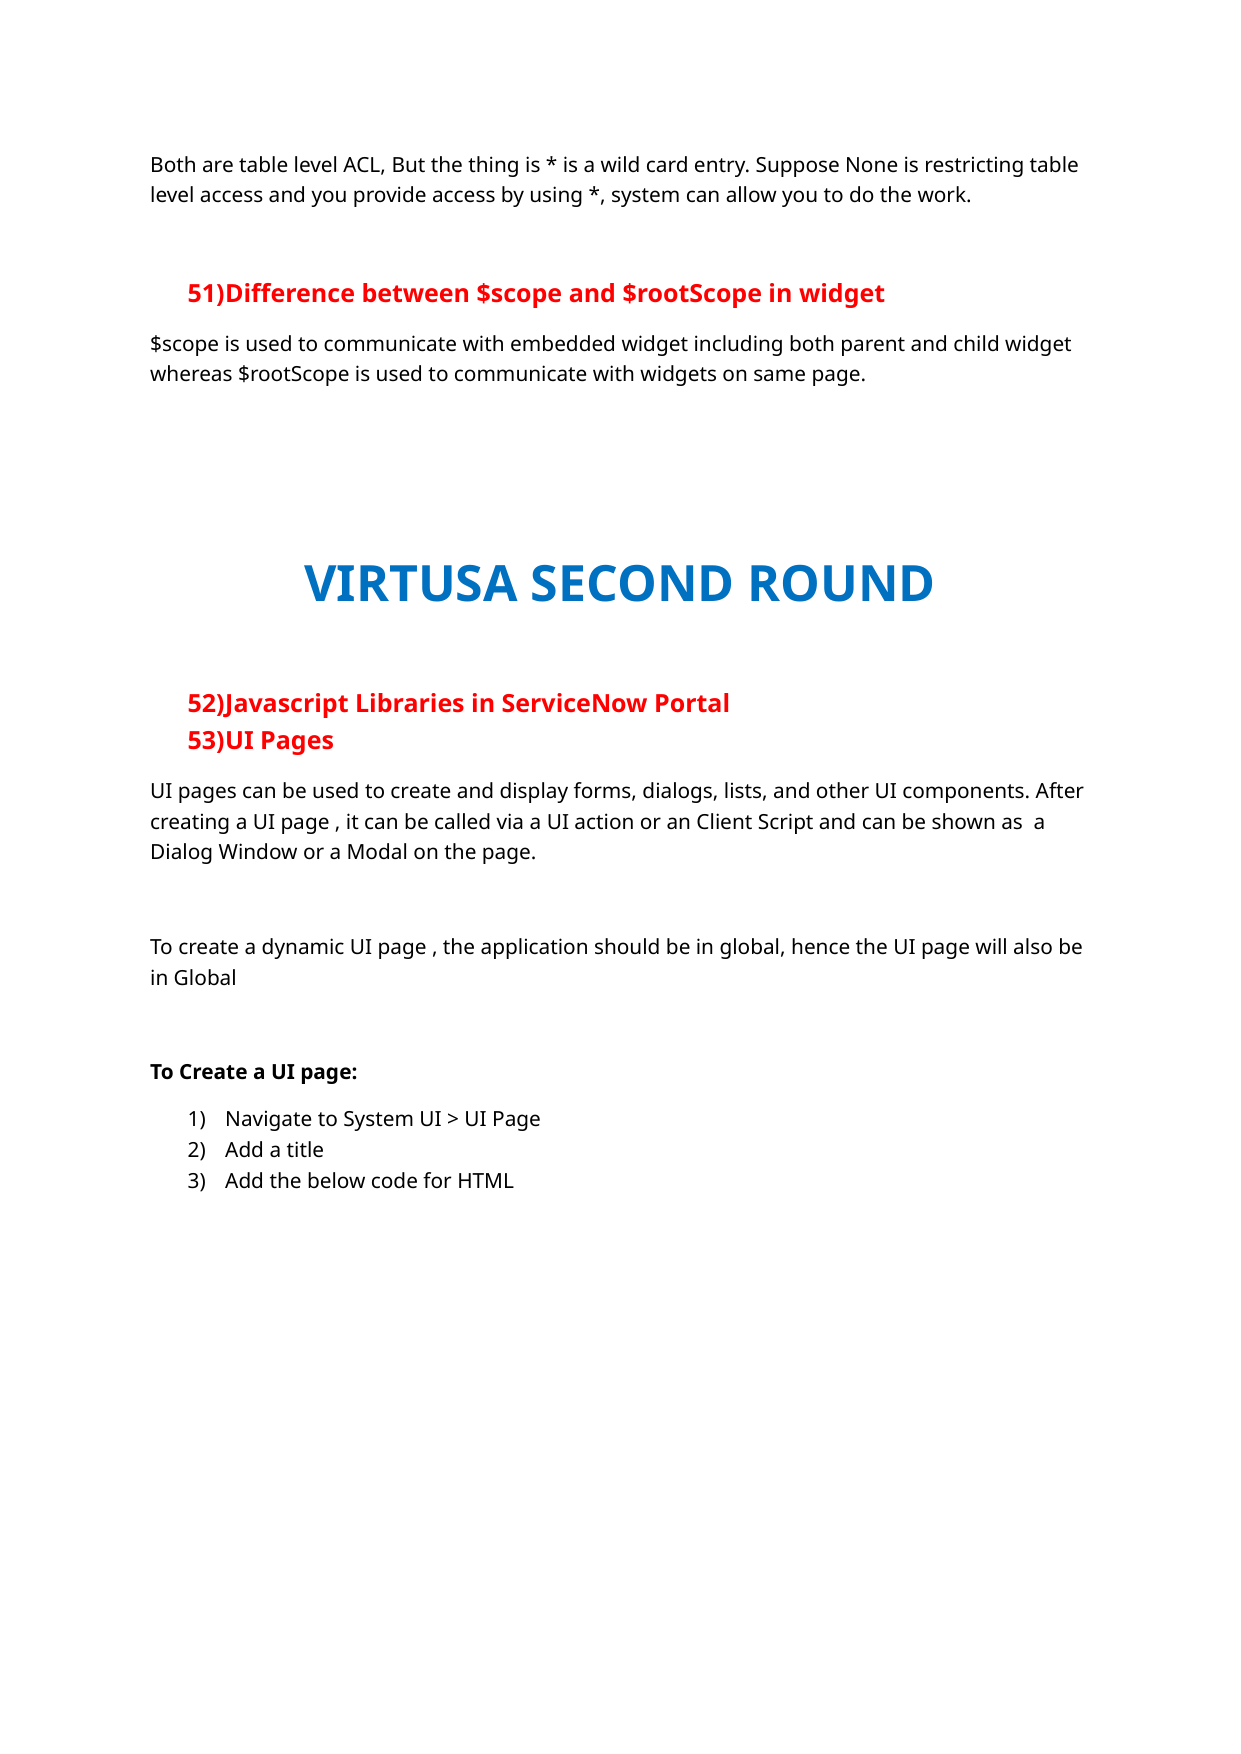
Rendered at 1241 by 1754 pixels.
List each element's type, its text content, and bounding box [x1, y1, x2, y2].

list Navigate to System UI > UI Page [187, 1104, 1090, 1133]
text To Create a UI page: [150, 1057, 1090, 1086]
list Add the below code for HTML [187, 1166, 1090, 1194]
list UI Pages [187, 723, 1090, 757]
text $scope is used to communicate with embedded widget including both parent and child widget whereas $rootScope is used to communicate with widgets on same page. [150, 329, 1090, 388]
list Difference between $scope and $rootScope in widget [187, 275, 1090, 309]
text To create a dynamic UI page , the application should be in global, hence the UI page will also be in Global [150, 932, 1090, 991]
text UI pages can be used to create and display forms, dialogs, lists, and other UI components. After creating a UI page , it can be called via a UI action or an Client Script and can be shown as a Dialog Window or a Modal on the page. [150, 776, 1090, 866]
list Javascript Libraries in ServiceNow Portal [187, 686, 1090, 720]
text VIRTUSA SECOND ROUND [150, 548, 1090, 617]
list Add a title [187, 1135, 1090, 1163]
text Both are table level ACL, But the thing is * is a wild card entry. Suppose None is restricting table level access and you provide access by using *, system can allow you to do the work. [150, 150, 1090, 209]
